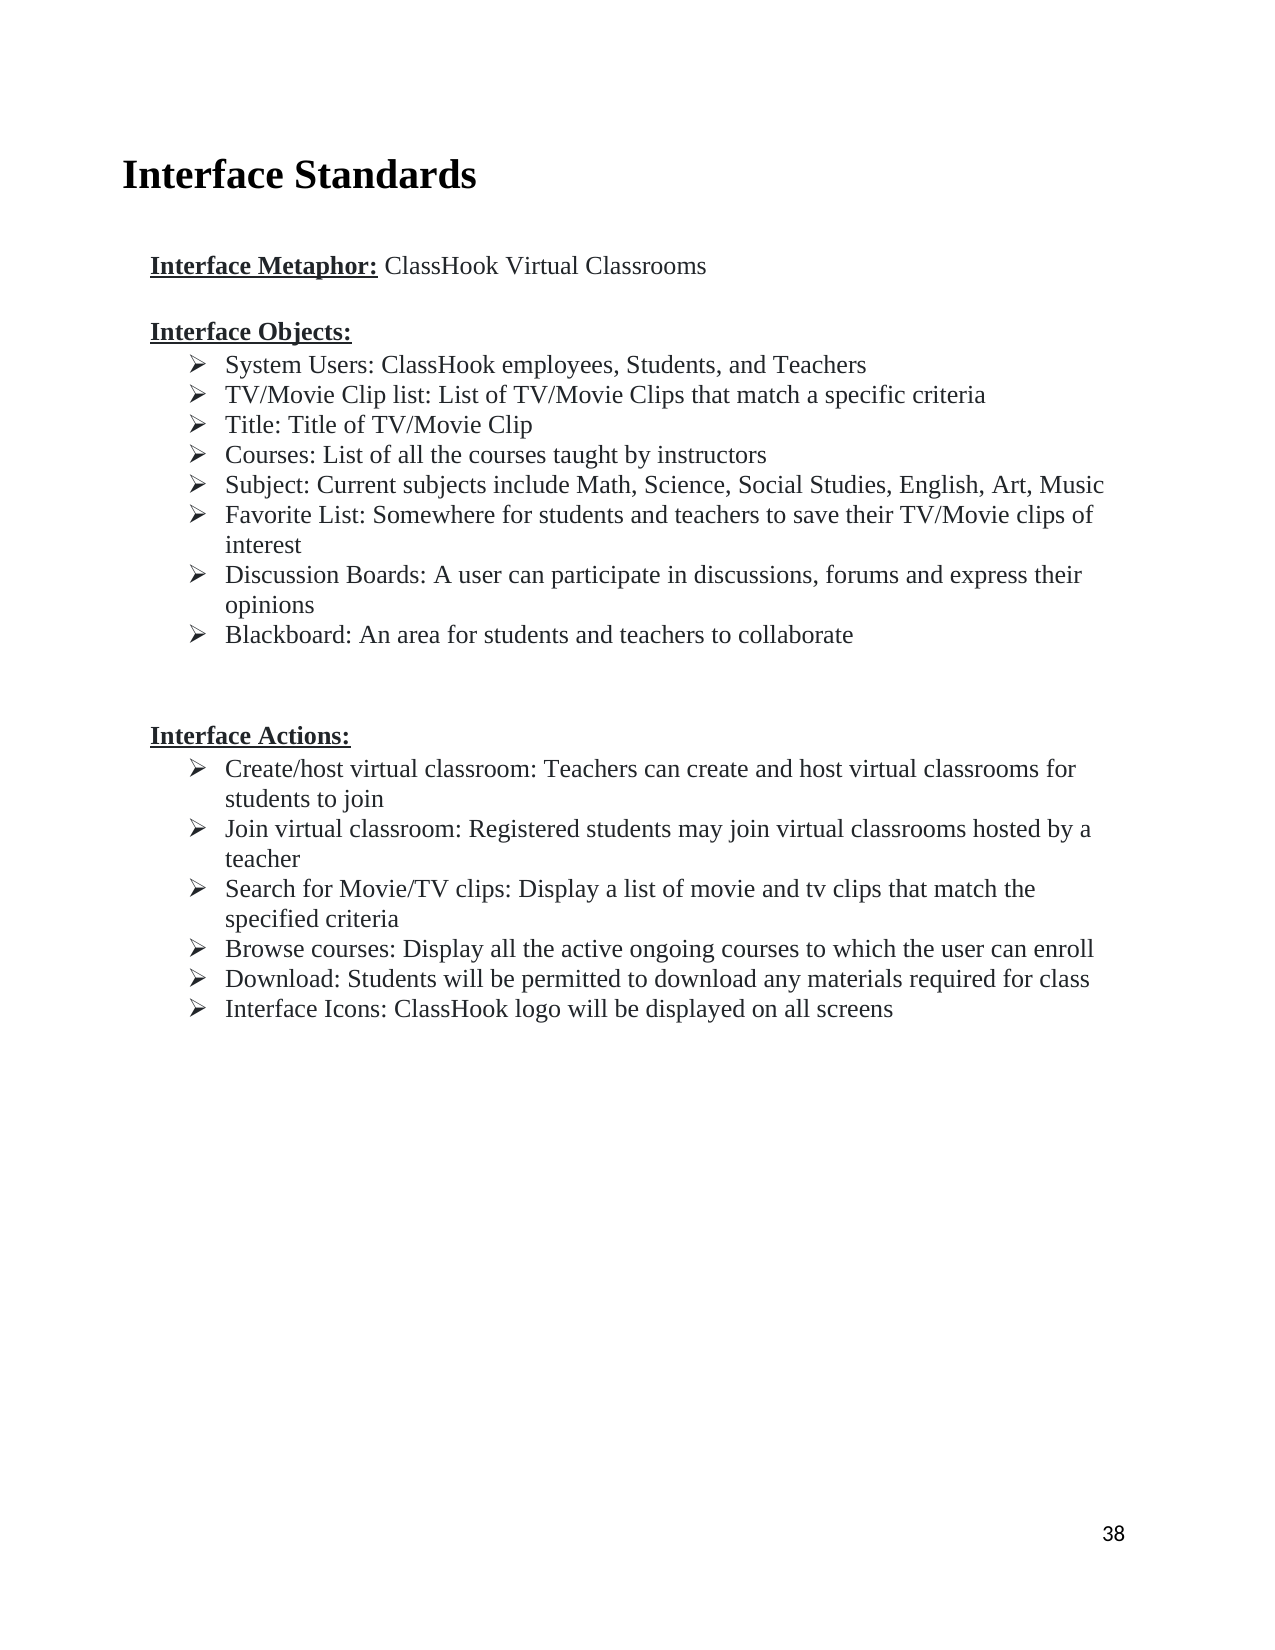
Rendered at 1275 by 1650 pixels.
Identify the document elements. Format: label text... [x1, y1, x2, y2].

list Interface Icons: ClassHook logo will be displayed on all screens [187, 993, 1125, 1023]
list Search for Movie/TV clips: Display a list of movie and tv clips that match the specified criteria [187, 873, 1125, 933]
list Download: Students will be permitted to download any materials required for class [187, 963, 1125, 993]
list Courses: List of all the courses taught by instructors [187, 439, 1125, 469]
list TV/Movie Clip list: List of TV/Movie Clips that match a specific criteria [187, 379, 1125, 409]
text Interface Metaphor: ClassHook Virtual Classrooms [150, 250, 1125, 280]
list Join virtual classroom: Registered students may join virtual classrooms hosted by a teacher [187, 813, 1125, 873]
list Discussion Boards: A user can participate in discussions, forums and express their opinions [187, 559, 1125, 619]
text Interface Actions: [150, 720, 1125, 750]
text Interface Standards [122, 150, 1125, 198]
list Title: Title of TV/Movie Clip [187, 409, 1125, 439]
list Blackboard: An area for students and teachers to collaborate [187, 619, 1125, 649]
list Create/host virtual classroom: Teachers can create and host virtual classrooms for students to join [187, 753, 1125, 813]
list System Users: ClassHook employees, Students, and Teachers [187, 349, 1125, 379]
list Browse courses: Display all the active ongoing courses to which the user can enroll [187, 933, 1125, 963]
text Interface Objects: [150, 316, 1125, 346]
list Favorite List: Somewhere for students and teachers to save their TV/Movie clips of interest [187, 499, 1125, 559]
list Subject: Current subjects include Math, Science, Social Studies, English, Art, Music [187, 469, 1125, 499]
